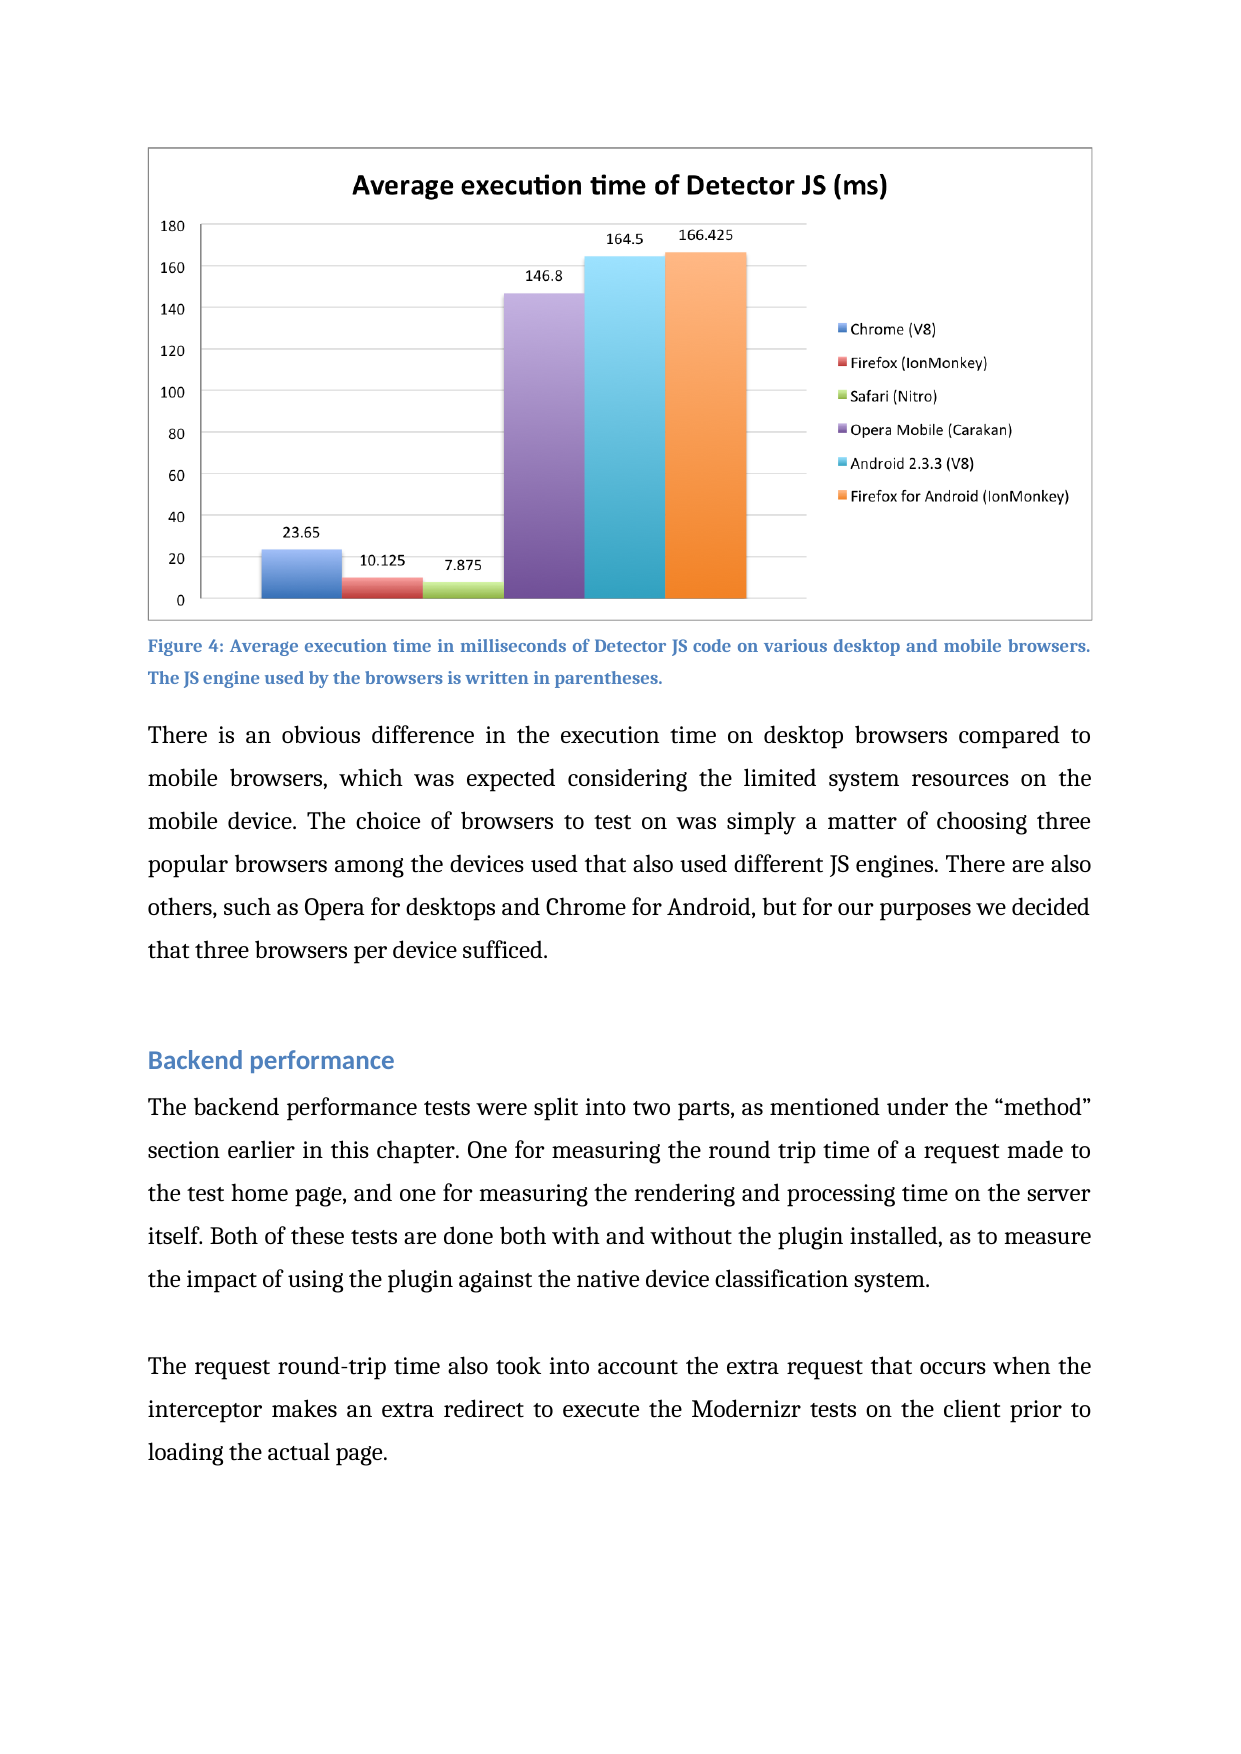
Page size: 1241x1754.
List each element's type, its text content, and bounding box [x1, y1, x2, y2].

picture [147, 147, 1093, 621]
text There is an obvious difference in the execution time on desktop browsers compared to mobile browsers, which was expected considering the limited system resources on the mobile device. The choice of browsers to test on was simply a matter of choosing three popular browsers among the devices used that also used different JS engines. There are also others, such as Opera for desktops and Chrome for Android, but for our purposes we decided that three browsers per device sufficed. [148, 721, 1092, 965]
text The request round-trip time also took into account the extra request that occurs when the interceptor makes an extra redirect to execute the Modernizr tests on the client prior to loading the actual page. [148, 1352, 1092, 1467]
subtitle Backend performance [148, 1043, 1092, 1076]
text The backend performance tests were split into two parts, as mentioned under the “method” section earlier in this chapter. One for measuring the round trip time of a request made to the test home page, and one for measuring the rendering and processing time on the server itself. Both of these tests are done both with and without the plugin installed, as to measure the impact of using the plugin against the native device classification system. [148, 1093, 1092, 1294]
